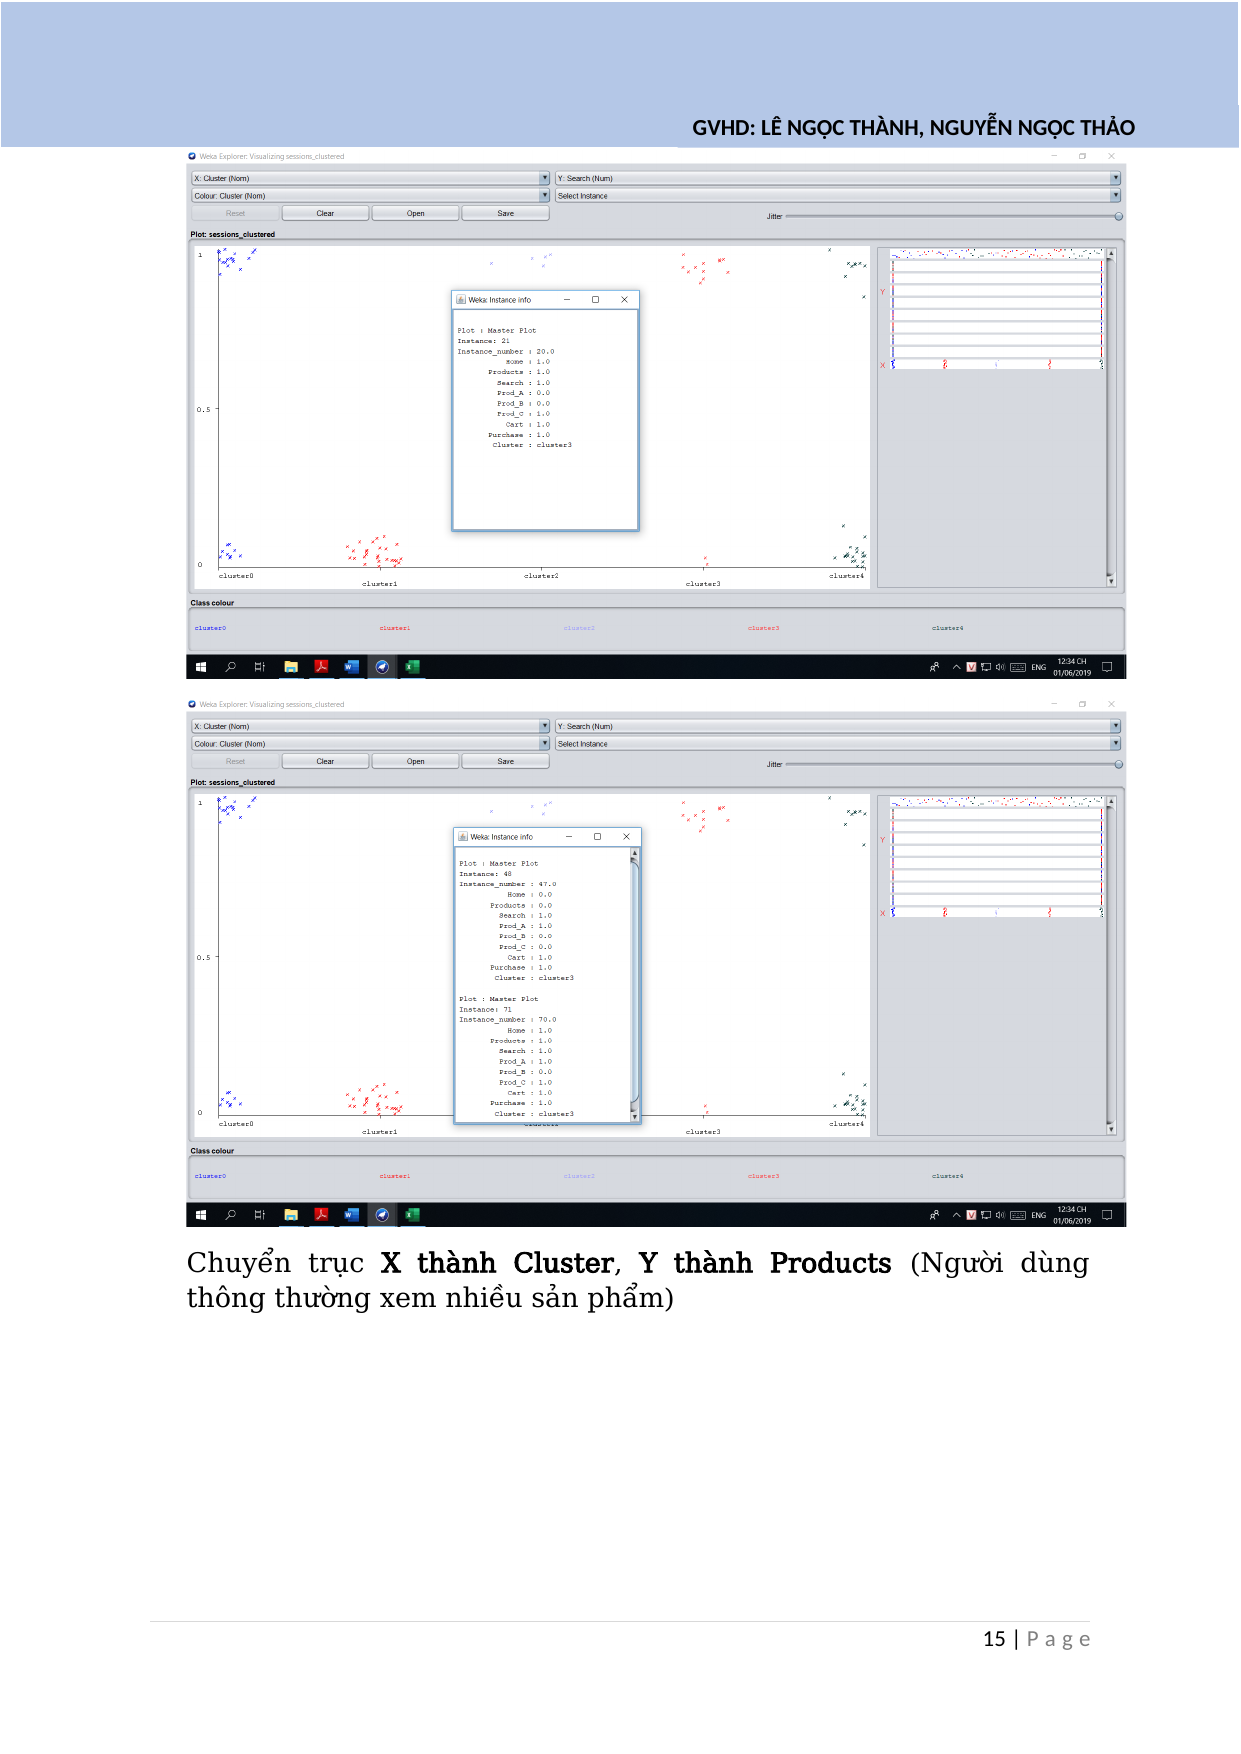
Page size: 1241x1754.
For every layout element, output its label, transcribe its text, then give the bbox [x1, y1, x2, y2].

text Chuyển trục X thành Cluster, Y thành Products (Người dùng thông thường xem nhiều sản phẩm) [186, 1245, 1090, 1313]
picture [186, 697, 1127, 1227]
picture [186, 150, 1127, 679]
